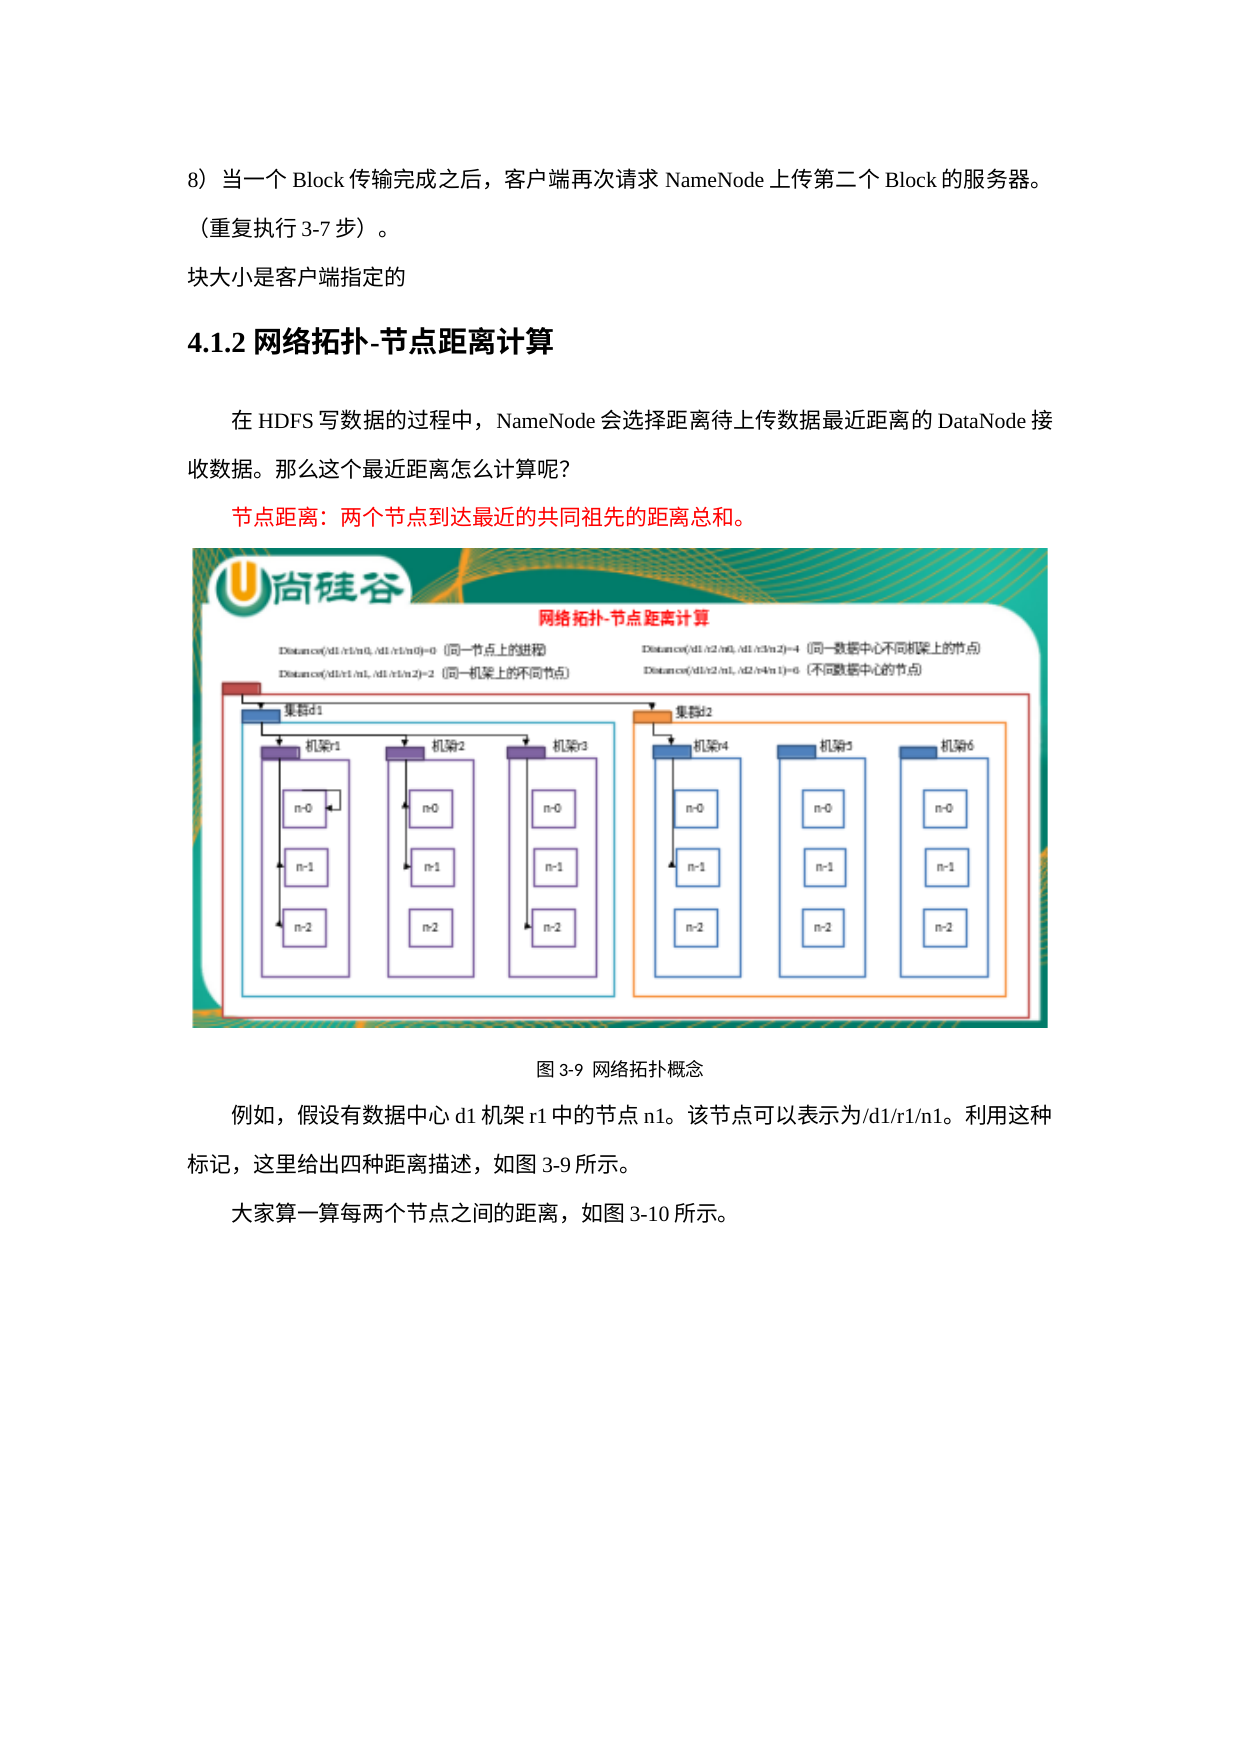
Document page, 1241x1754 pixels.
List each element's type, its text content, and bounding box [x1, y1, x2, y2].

text 8）当一个Block传输完成之后，客户端再次请求NameNode上传第二个Block的服务器。（重复执行3-7步）。 [187, 162, 1053, 243]
text 节点距离：两个节点到达最近的共同祖先的距离总和。 [187, 500, 1053, 532]
text 块大小是客户端指定的 [187, 259, 1053, 292]
text 例如，假设有数据中心d1机架r1中的节点n1。该节点可以表示为/d1/r1/n1。利用这种标记，这里给出四种距离描述，如图3-9所示。 [187, 1098, 1053, 1179]
subtitle 4.1.2 网络拓扑-节点距离计算 [187, 307, 1053, 372]
text 在HDFS写数据的过程中，NameNode会选择距离待上传数据最近距离的DataNode接收数据。那么这个最近距离怎么计算呢？ [187, 403, 1053, 484]
text 大家算一算每两个节点之间的距离，如图3-10所示。 [187, 1195, 1053, 1228]
text 图3-9 网络拓扑概念 [187, 548, 1053, 1084]
